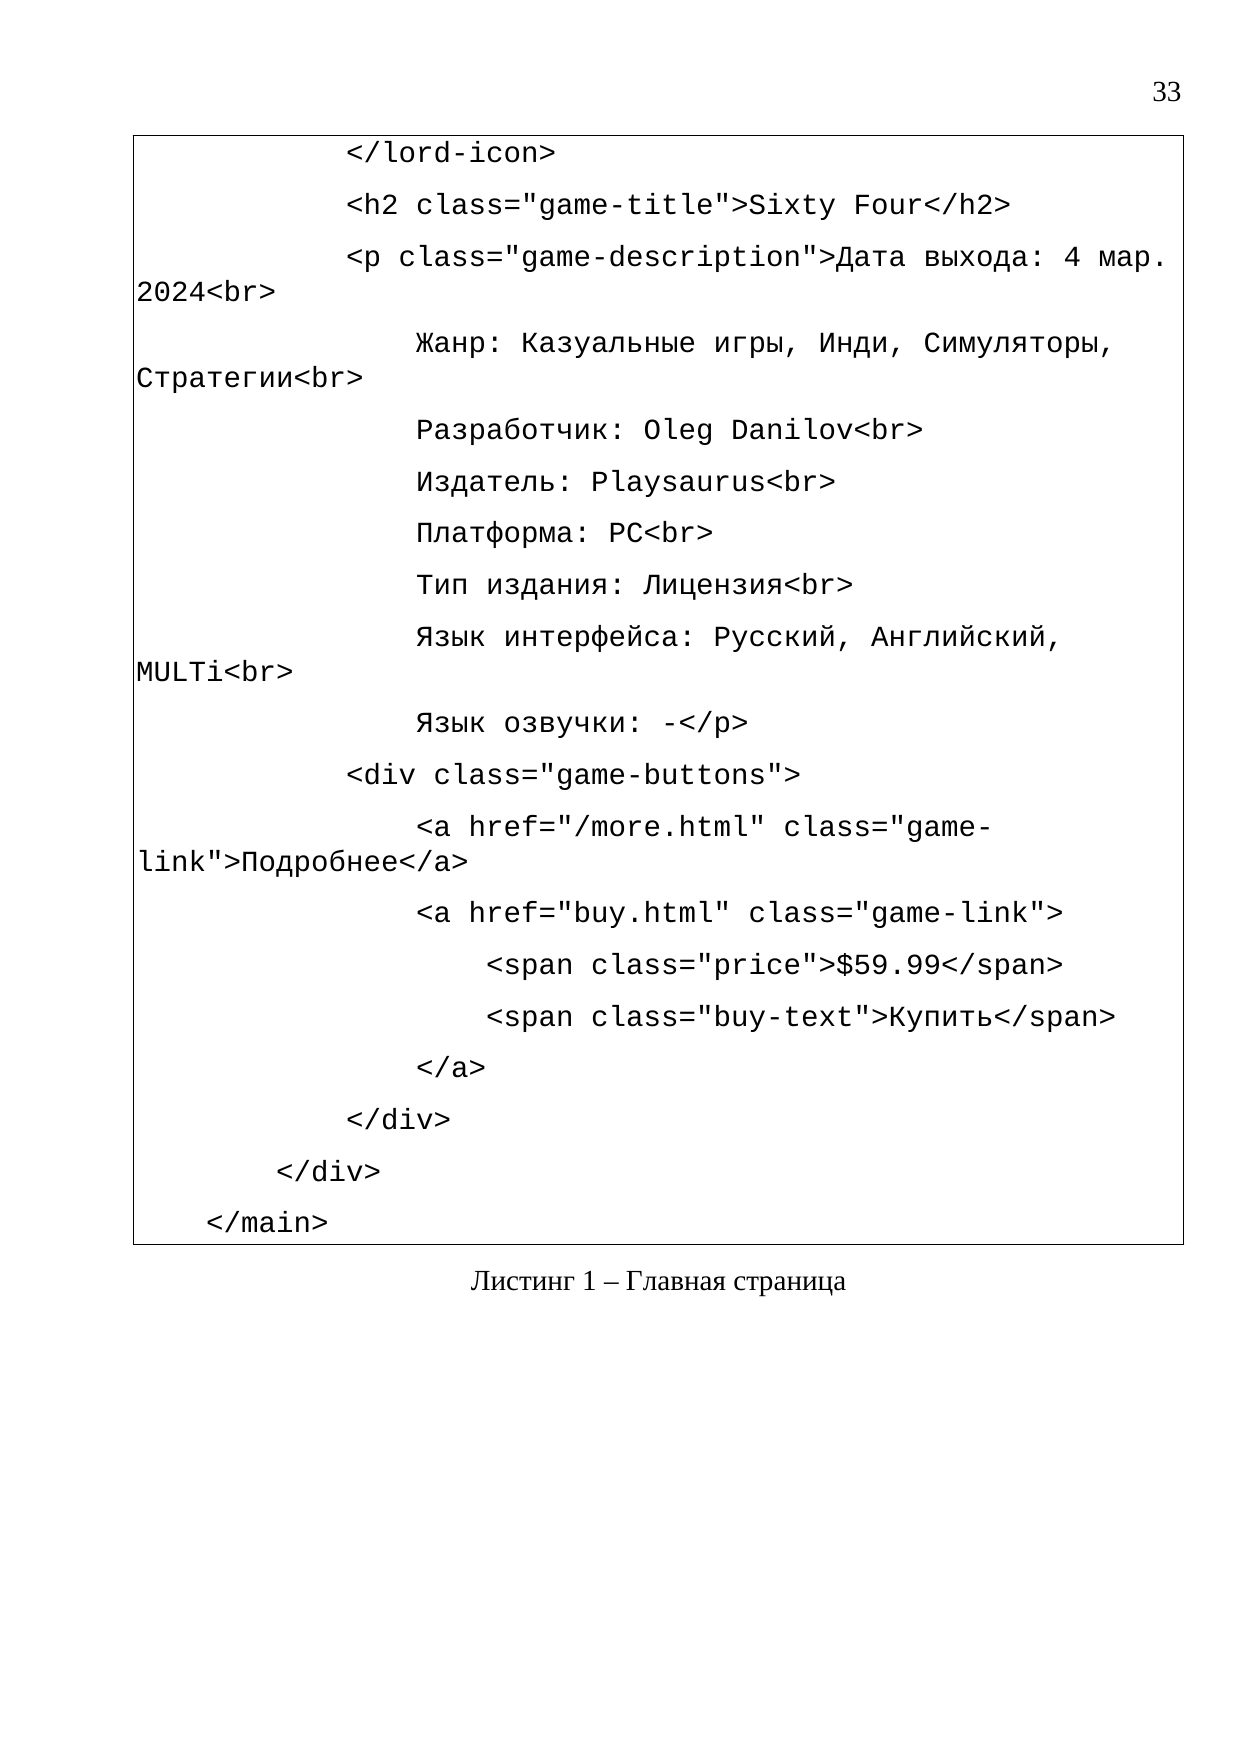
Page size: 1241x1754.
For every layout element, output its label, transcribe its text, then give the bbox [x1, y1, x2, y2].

text <span class="buy-text">Купить</span> [134, 999, 1183, 1035]
text Жанр: Казуальные игры, Инди, Симуляторы, Стратегии<br> [134, 325, 1183, 397]
text <span class="price">$59.99</span> [134, 947, 1183, 983]
text Издатель: Playsaurus<br> [134, 464, 1183, 500]
text <a href="buy.html" class="game-link"> [134, 895, 1183, 932]
text Платформа: PC<br> [134, 515, 1183, 552]
text <p class="game-description">Дата выхода: 4 мар. 2024<br> [134, 239, 1183, 310]
text Язык озвучки: -</p> [134, 705, 1183, 742]
text </div> [134, 1102, 1183, 1138]
text <div class="game-buttons"> [134, 757, 1183, 793]
text Язык интерфейса: Русский, Английский, MULTi<br> [134, 619, 1183, 690]
text </main> [134, 1205, 1183, 1244]
text Листинг 1 – Главная страница [136, 1263, 1181, 1297]
text Разработчик: Oleg Danilov<br> [134, 412, 1183, 448]
text </a> [134, 1050, 1183, 1087]
text <h2 class="game-title">Sixty Four</h2> [134, 187, 1183, 223]
text Тип издания: Лицензия<br> [134, 567, 1183, 603]
text </div> [134, 1154, 1183, 1190]
text </lord-icon> [134, 136, 1183, 172]
text <a href="/more.html" class="game-link">Подробнее</a> [134, 809, 1183, 880]
